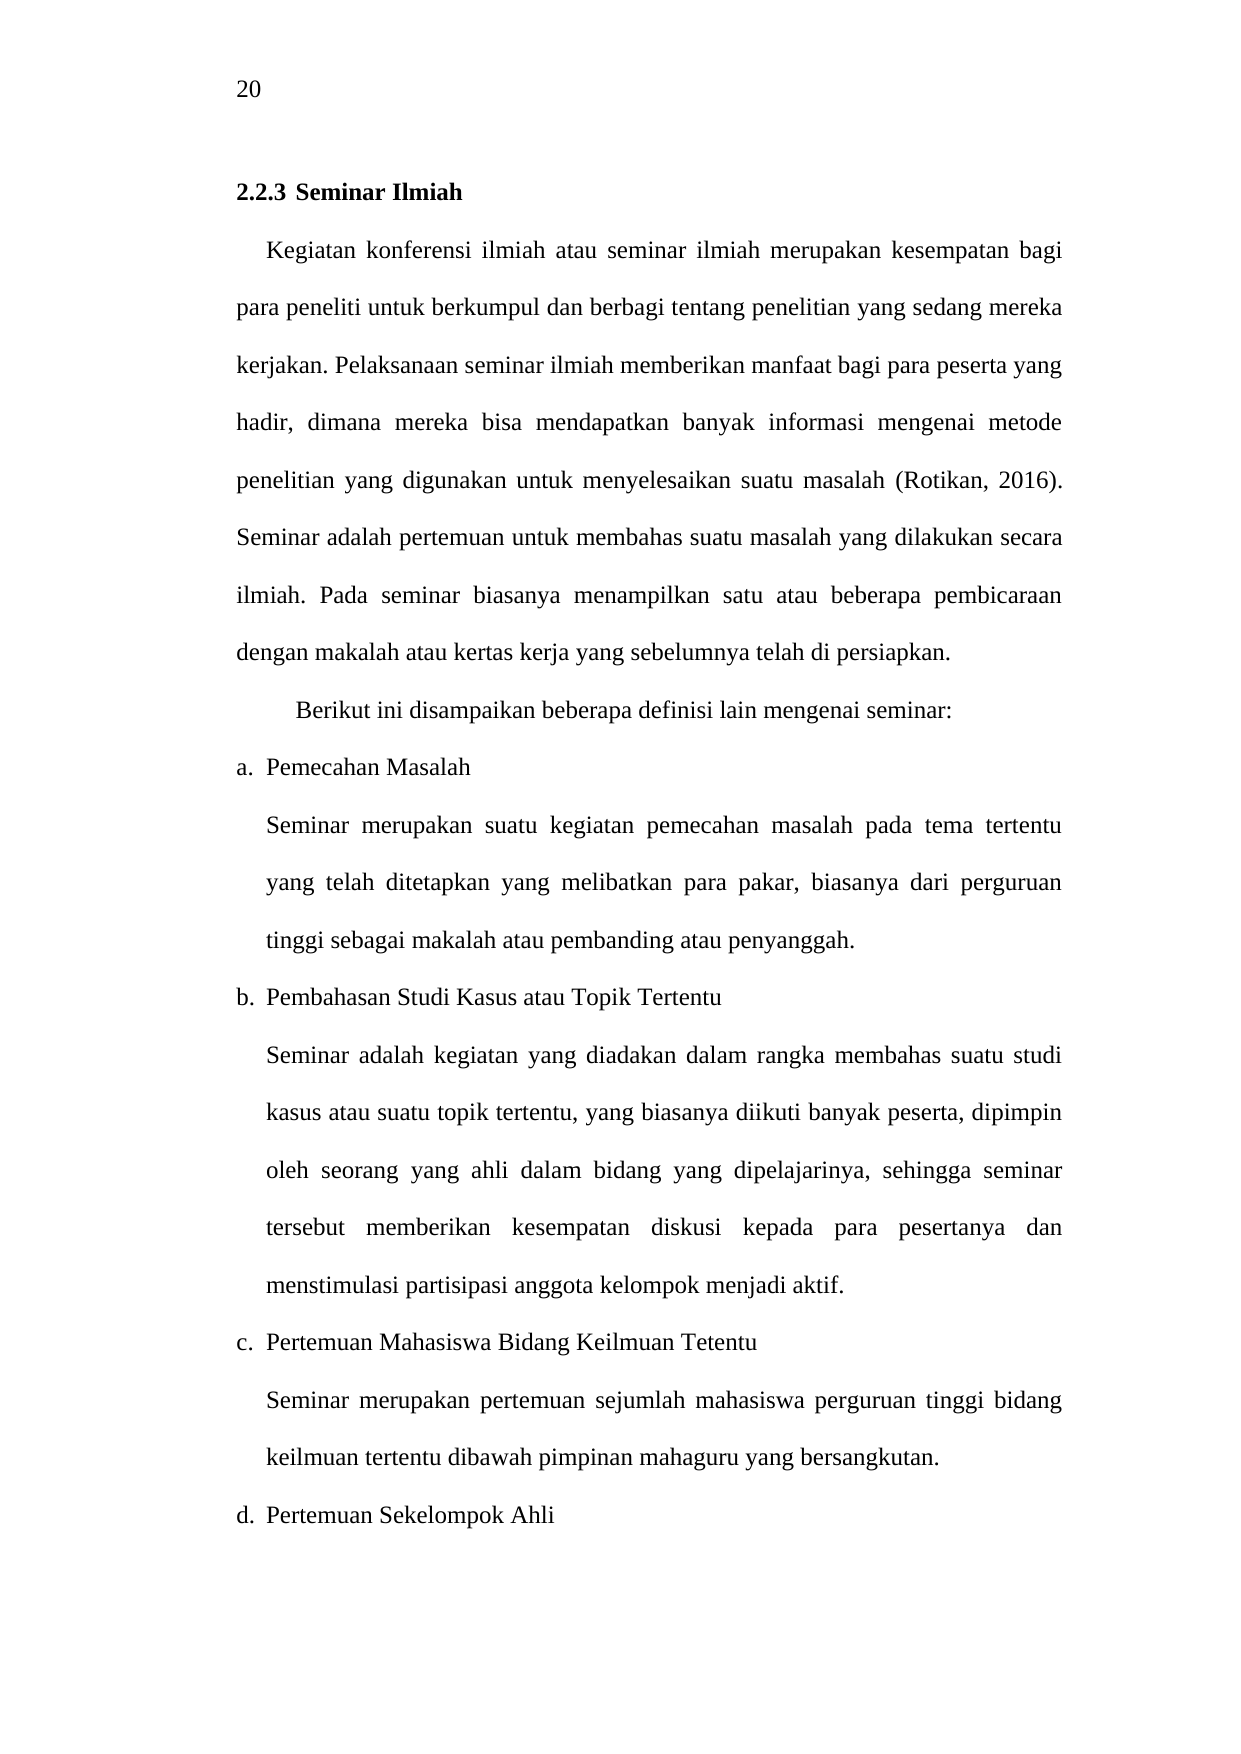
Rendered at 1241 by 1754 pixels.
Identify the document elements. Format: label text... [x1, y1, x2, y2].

text Berikut ini disampaikan beberapa definisi lain mengenai seminar: [236, 695, 1063, 723]
list Pembahasan Studi Kasus atau Topik Tertentu [236, 982, 1063, 1011]
list Seminar adalah kegiatan yang diadakan dalam rangka membahas suatu studi kasus atau suatu topik tertentu, yang biasanya diikuti banyak peserta, dipimpin oleh seorang yang ahli dalam bidang yang dipelajarinya, sehingga seminar tersebut memberikan kesempatan diskusi kepada para pesertanya dan menstimulasi partisipasi anggota kelompok menjadi aktif. [266, 1040, 1063, 1298]
list Seminar merupakan pertemuan sejumlah mahasiswa perguruan tinggi bidang keilmuan tertentu dibawah pimpinan mahaguru yang bersangkutan. [266, 1385, 1063, 1471]
subtitle Seminar Ilmiah [236, 177, 1063, 206]
list Pertemuan Sekelompok Ahli [236, 1500, 1063, 1528]
text Kegiatan konferensi ilmiah atau seminar ilmiah merupakan kesempatan bagi para peneliti untuk berkumpul dan berbagi tentang penelitian yang sedang mereka kerjakan. Pelaksanaan seminar ilmiah memberikan manfaat bagi para peserta yang hadir, dimana mereka bisa mendapatkan banyak informasi mengenai metode penelitian yang digunakan untuk menyelesaikan suatu masalah . Seminar adalah pertemuan untuk membahas suatu masalah yang dilakukan secara ilmiah. Pada seminar biasanya menampilkan satu atau beberapa pembicaraan dengan makalah atau kertas kerja yang sebelumnya telah di persiapkan. [236, 235, 1063, 666]
list Seminar merupakan suatu kegiatan pemecahan masalah pada tema tertentu yang telah ditetapkan yang melibatkan para pakar, biasanya dari perguruan tinggi sebagai makalah atau pembanding atau penyanggah. [266, 810, 1063, 953]
list Pemecahan Masalah [236, 752, 1063, 781]
list Pertemuan Mahasiswa Bidang Keilmuan Tetentu [236, 1327, 1063, 1356]
